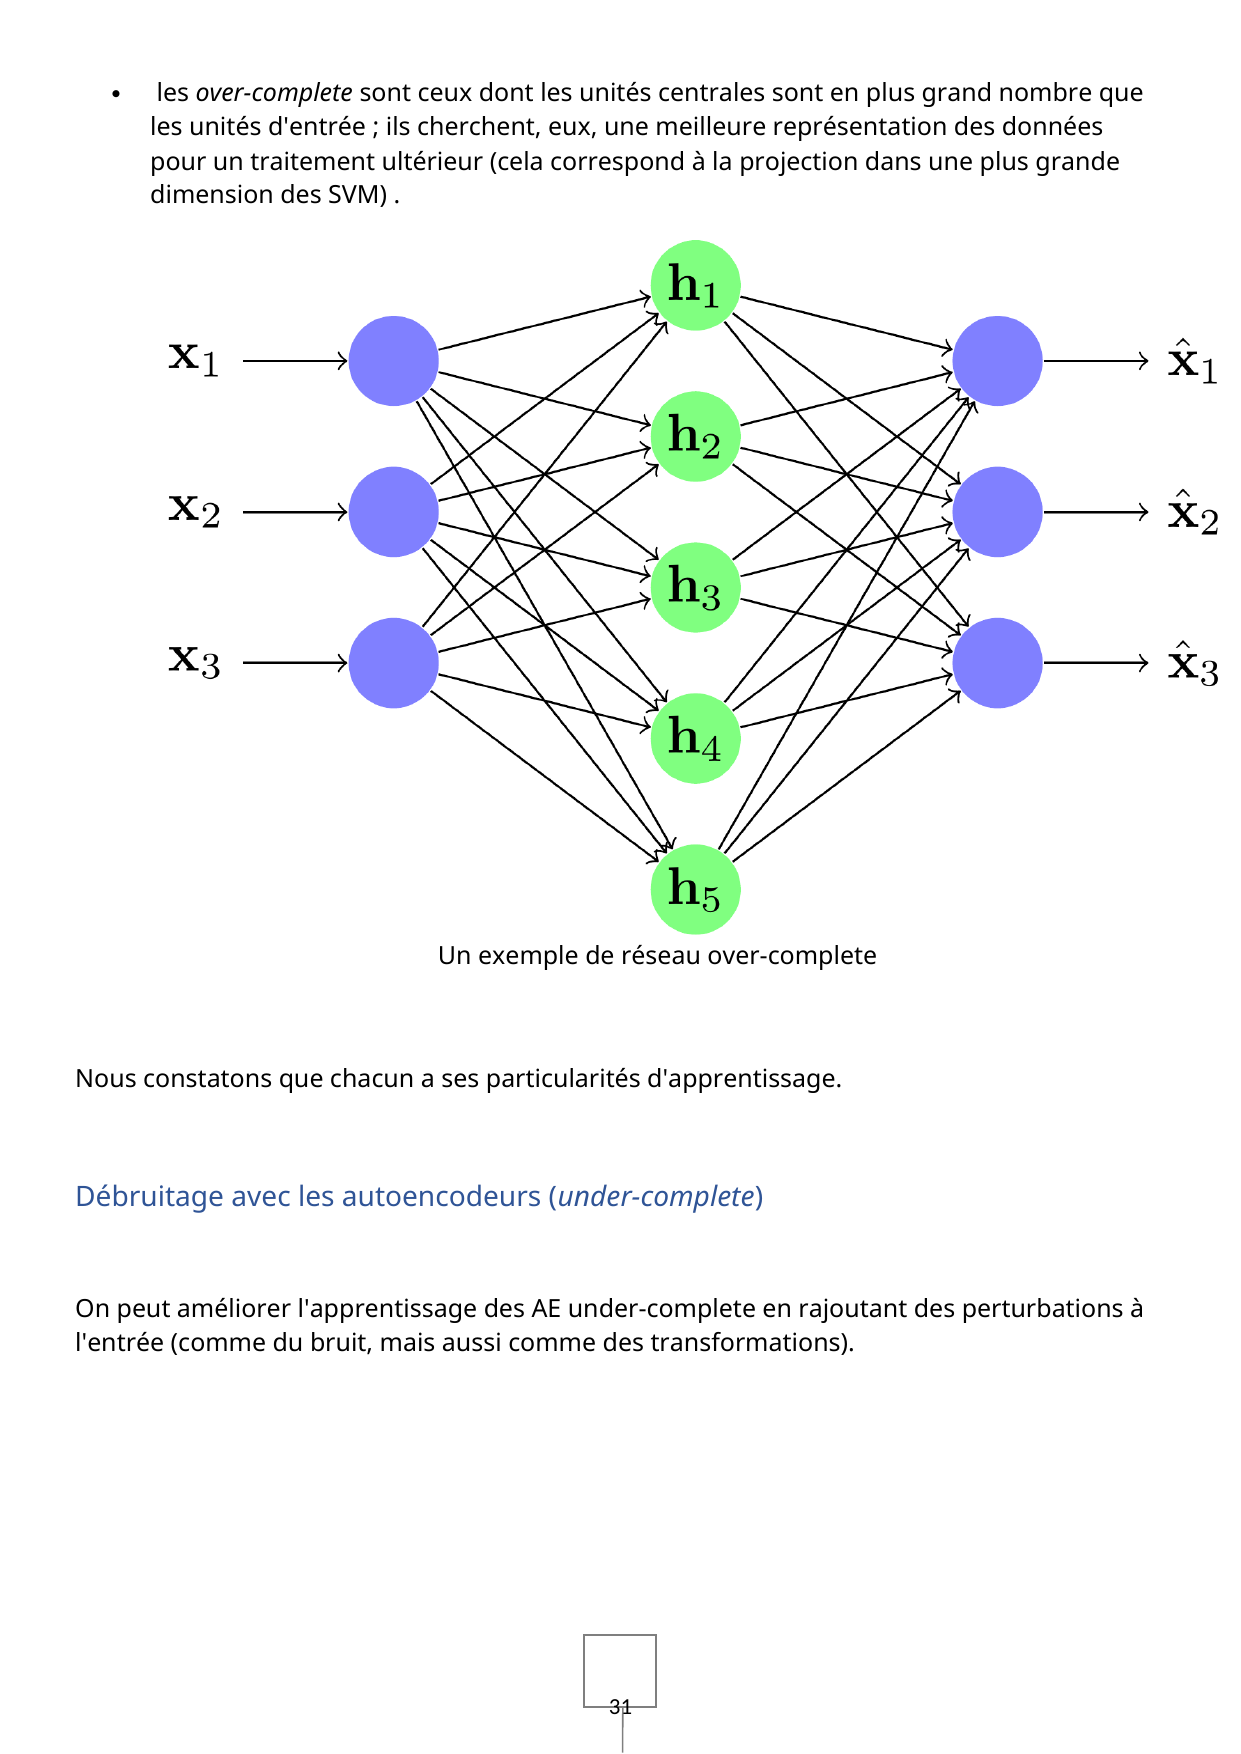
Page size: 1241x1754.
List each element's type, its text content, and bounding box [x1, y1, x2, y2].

subtitle Débruitage avec les autoencodeurs (under-complete) [75, 1176, 1165, 1214]
text Un exemple de réseau over-complete [150, 935, 1165, 971]
text On peut améliorer l'apprentissage des AE under-complete en rajoutant des perturbations à l'entrée (comme du bruit, mais aussi comme des transformations). [75, 1290, 1165, 1358]
picture [150, 240, 1241, 935]
list les over-complete sont ceux dont les unités centrales sont en plus grand nombre que les unités d'entrée ; ils cherchent, eux, une meilleure représentation des données pour un traitement ultérieur (cela correspond à la projection dans une plus grande dimension des SVM) . [112, 75, 1165, 211]
text Nous constatons que chacun a ses particularités d'apprentissage. [75, 1061, 1165, 1095]
